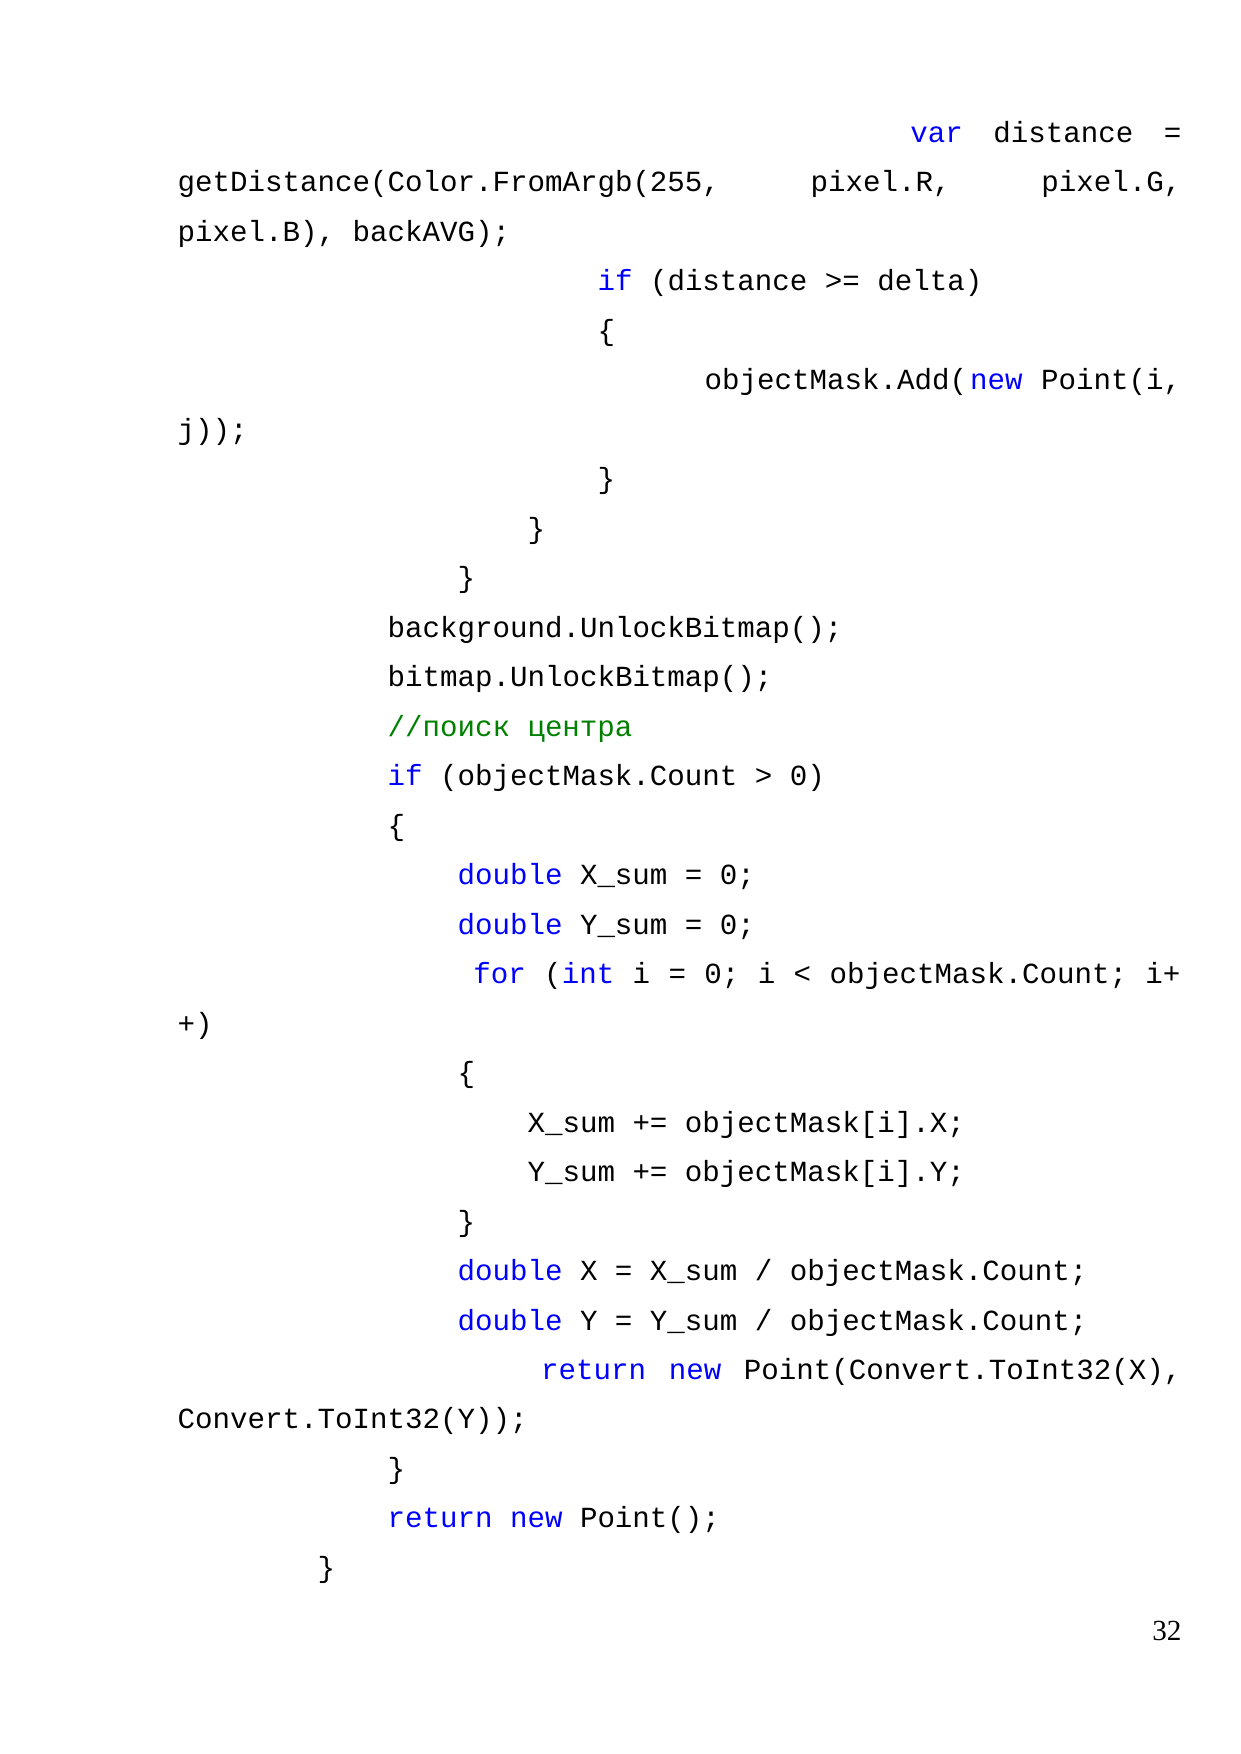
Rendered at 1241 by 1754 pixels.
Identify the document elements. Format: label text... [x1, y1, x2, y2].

text { [177, 316, 1181, 349]
text background.UnlockBitmap(); [177, 613, 1181, 646]
text Y_sum += objectMask[i].Y; [177, 1157, 1181, 1190]
text } [177, 1207, 1181, 1240]
text double Y = Y_sum / objectMask.Count; [177, 1306, 1181, 1339]
text } [177, 1553, 1181, 1586]
text X_sum += objectMask[i].X; [177, 1108, 1181, 1141]
text } [177, 1454, 1181, 1487]
text } [177, 563, 1181, 596]
text if (objectMask.Count > 0) [177, 761, 1181, 794]
text { [177, 1058, 1181, 1091]
text } [177, 464, 1181, 497]
text bitmap.UnlockBitmap(); [177, 662, 1181, 695]
text return new Point(); [177, 1503, 1181, 1537]
text double X = X_sum / objectMask.Count; [177, 1256, 1181, 1289]
text for (int i = 0; i < objectMask.Count; i++) [177, 959, 1181, 1042]
text //поиск центра [177, 712, 1181, 745]
text return new Point(Convert.ToInt32(X), Convert.ToInt32(Y)); [177, 1355, 1181, 1438]
text } [177, 514, 1181, 547]
text double X_sum = 0; [177, 860, 1181, 893]
text var distance = getDistance(Color.FromArgb(255, pixel.R, pixel.G, pixel.B), backAVG); [177, 118, 1181, 250]
text if (distance >= delta) [177, 267, 1181, 299]
text double Y_sum = 0; [177, 910, 1181, 943]
text { [177, 811, 1181, 844]
text objectMask.Add(new Point(i, j)); [177, 366, 1181, 448]
